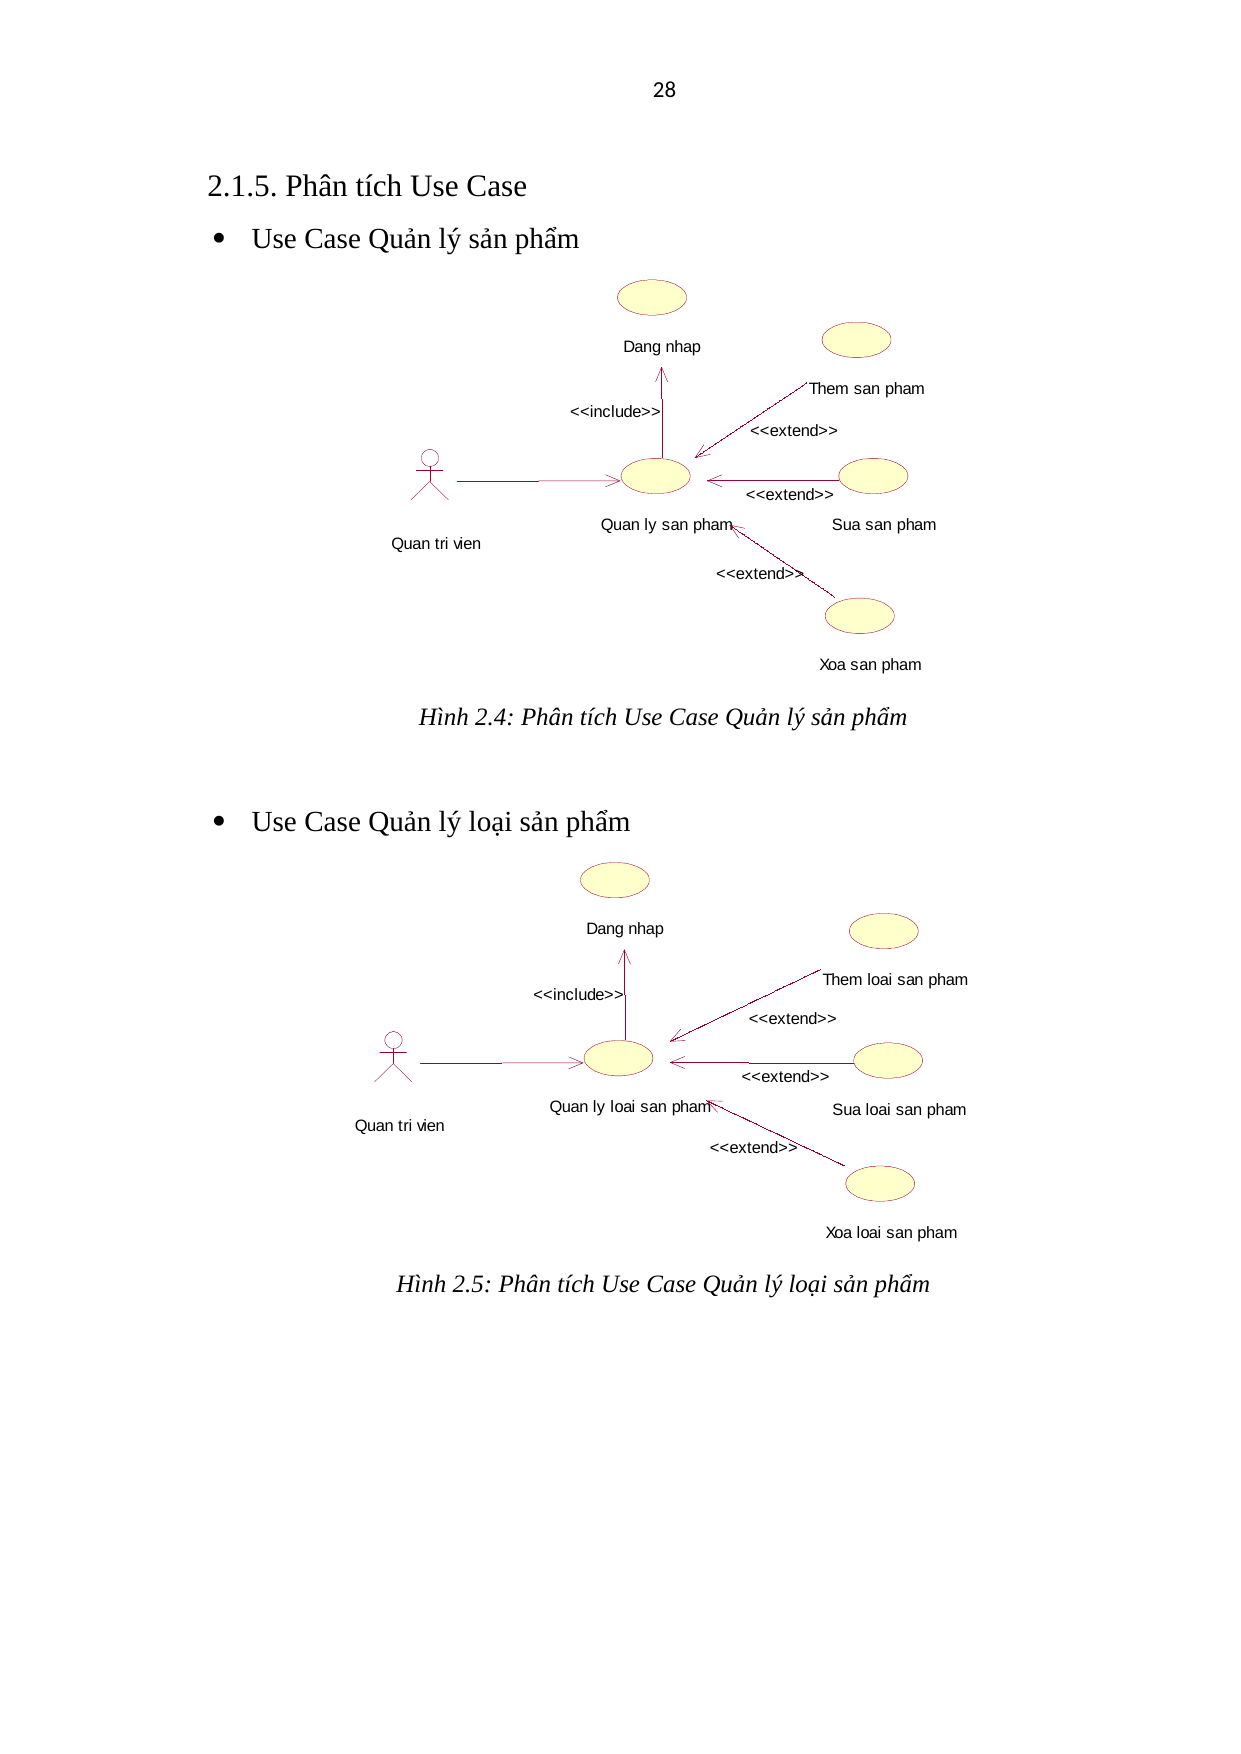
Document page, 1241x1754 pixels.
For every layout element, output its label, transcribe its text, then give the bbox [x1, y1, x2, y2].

list Use Case Quản lý loại sản phẩm [214, 804, 1122, 838]
subtitle 2.1.5. Phân tích Use Case [207, 167, 1122, 203]
list Use Case Quản lý sản phẩm [214, 221, 1122, 254]
